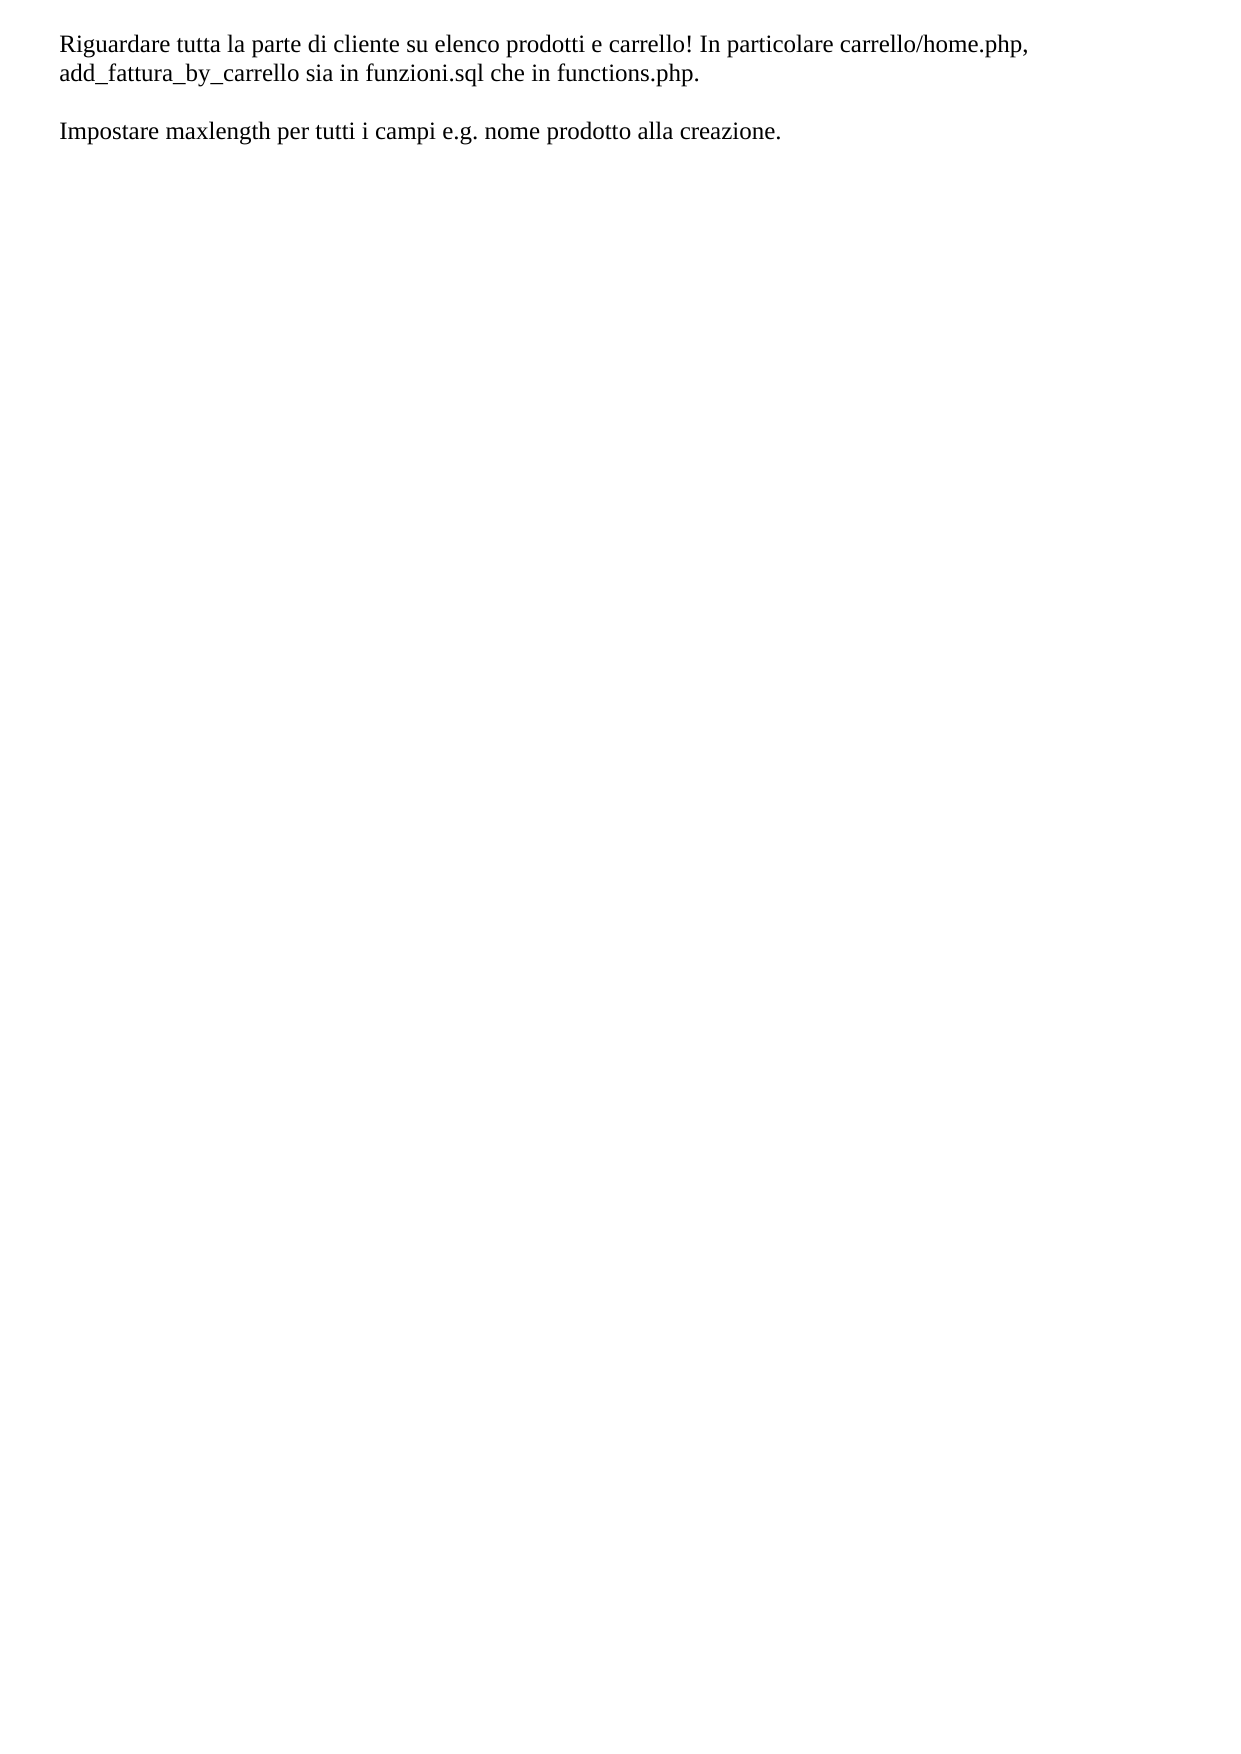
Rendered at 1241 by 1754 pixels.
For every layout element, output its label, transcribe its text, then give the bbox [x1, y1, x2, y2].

text Riguardare tutta la parte di cliente su elenco prodotti e carrello! In particolare carrello/home.php, add_fattura_by_carrello sia in funzioni.sql che in functions.php. [59, 29, 1211, 87]
text Impostare maxlength per tutti i campi e.g. nome prodotto alla creazione. [59, 116, 1211, 144]
